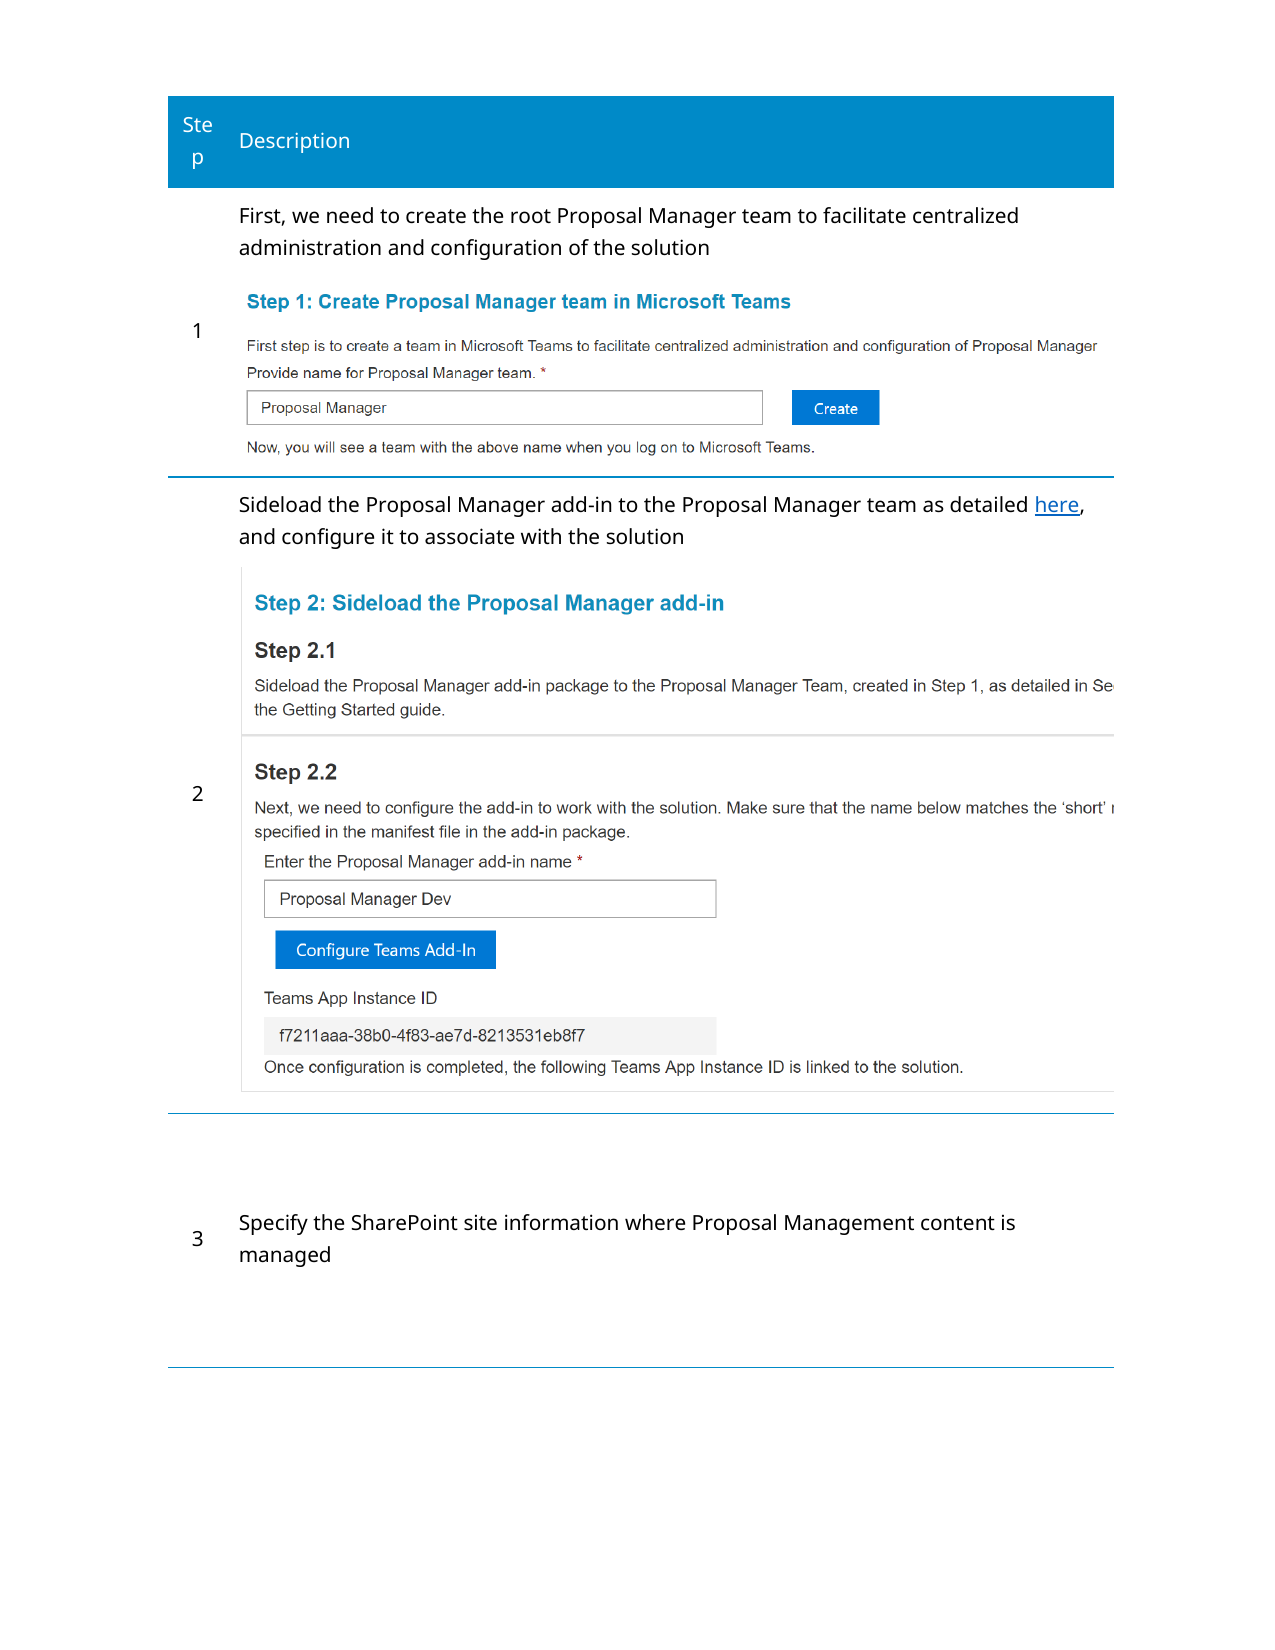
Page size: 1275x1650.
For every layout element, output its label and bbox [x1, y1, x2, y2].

picture [238, 567, 1114, 1097]
picture [238, 278, 1105, 461]
table_header [157, 96, 1125, 1368]
